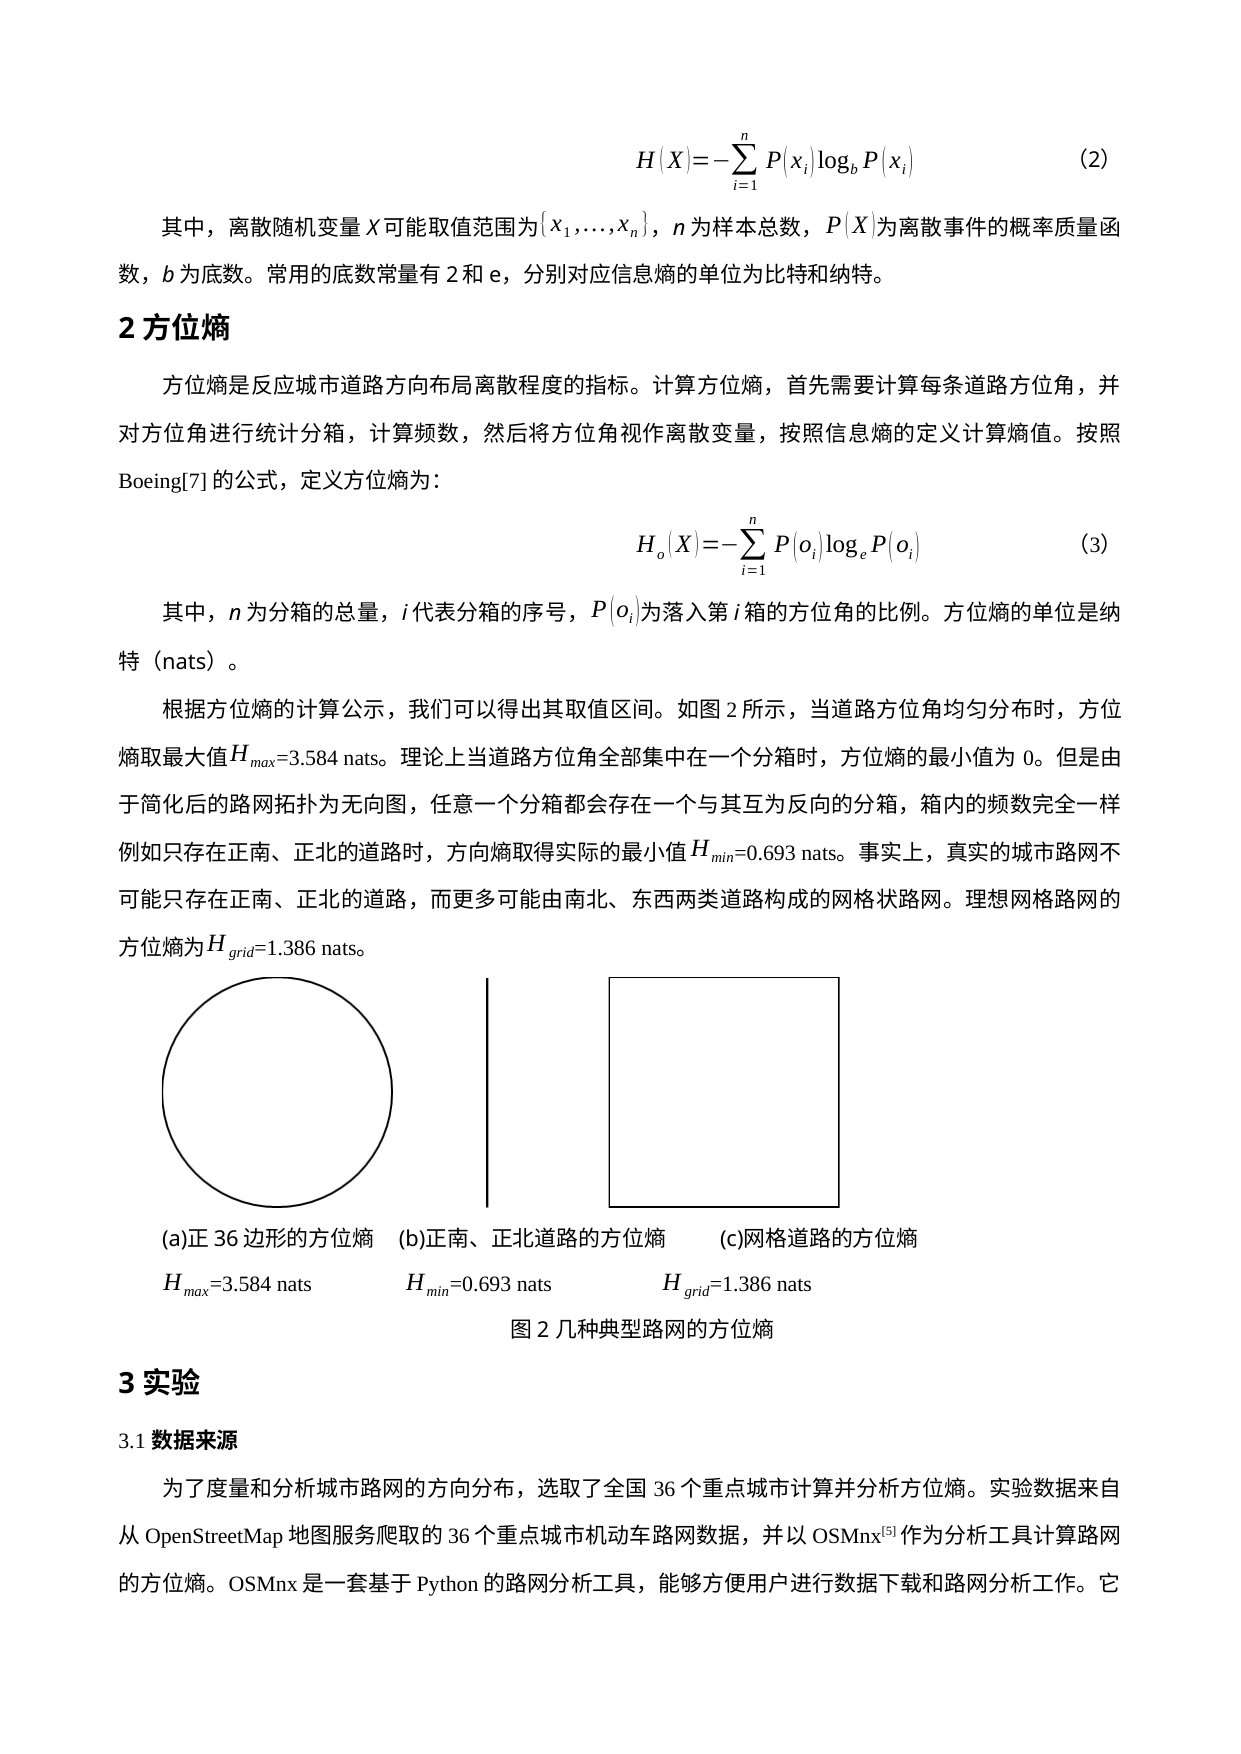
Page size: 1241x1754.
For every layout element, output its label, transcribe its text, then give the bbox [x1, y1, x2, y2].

text (a)正36边形的方位熵 (b)正南、正北道路的方位熵 (c)网格道路的方位熵 [118, 1221, 1122, 1252]
text 数据来源 [118, 1423, 1122, 1455]
text =3.584 nats =0.693 nats =1.386 nats [118, 1268, 1122, 1299]
text 方位熵是反应城市道路方向布局离散程度的指标。计算方位熵，首先需要计算每条道路方位角，并对方位角进行统计分箱，计算频数，然后将方位角视作离散变量，按照信息熵的定义计算熵值。按照Boeing[7] 的公式，定义方位熵为： [118, 368, 1122, 495]
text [118, 1471, 1122, 1597]
picture [161, 977, 393, 1208]
text 其中，n为分箱的总量，i代表分箱的序号，为落入第i箱的方位角的比例。方位熵的单位是纳特（nats）。 [118, 594, 1122, 676]
text 图2 几种典型路网的方位熵 [118, 1312, 1122, 1344]
text 方位熵 [118, 305, 1122, 347]
text （3） [118, 511, 1122, 578]
text 根据方位熵的计算公示，我们可以得出其取值区间。如图2所示，当道路方位角均匀分布时，方位熵取最大值=3.584 nats。理论上当道路方位角全部集中在一个分箱时，方位熵的最小值为0。但是由于简化后的路网拓扑为无向图，任意一个分箱都会存在一个与其互为反向的分箱，箱内的频数完全一样，例如只存在正南、正北的道路时，方向熵取得实际的最小值=0.693 nats。事实上，真实的城市路网不可能只存在正南、正北的道路，而更多可能由南北、东西两类道路构成的网格状路网。理想网格路网的方位熵为=1.386 nats。 [118, 692, 1122, 961]
picture [608, 977, 840, 1208]
text 实验 [118, 1360, 1122, 1402]
text （2） [118, 126, 1122, 194]
text 其中，离散随机变量X可能取值范围为，n为样本总数，为离散事件的概率质量函数，b为底数。常用的底数常量有2和e，分别对应信息熵的单位为比特和纳特。 [118, 209, 1122, 289]
